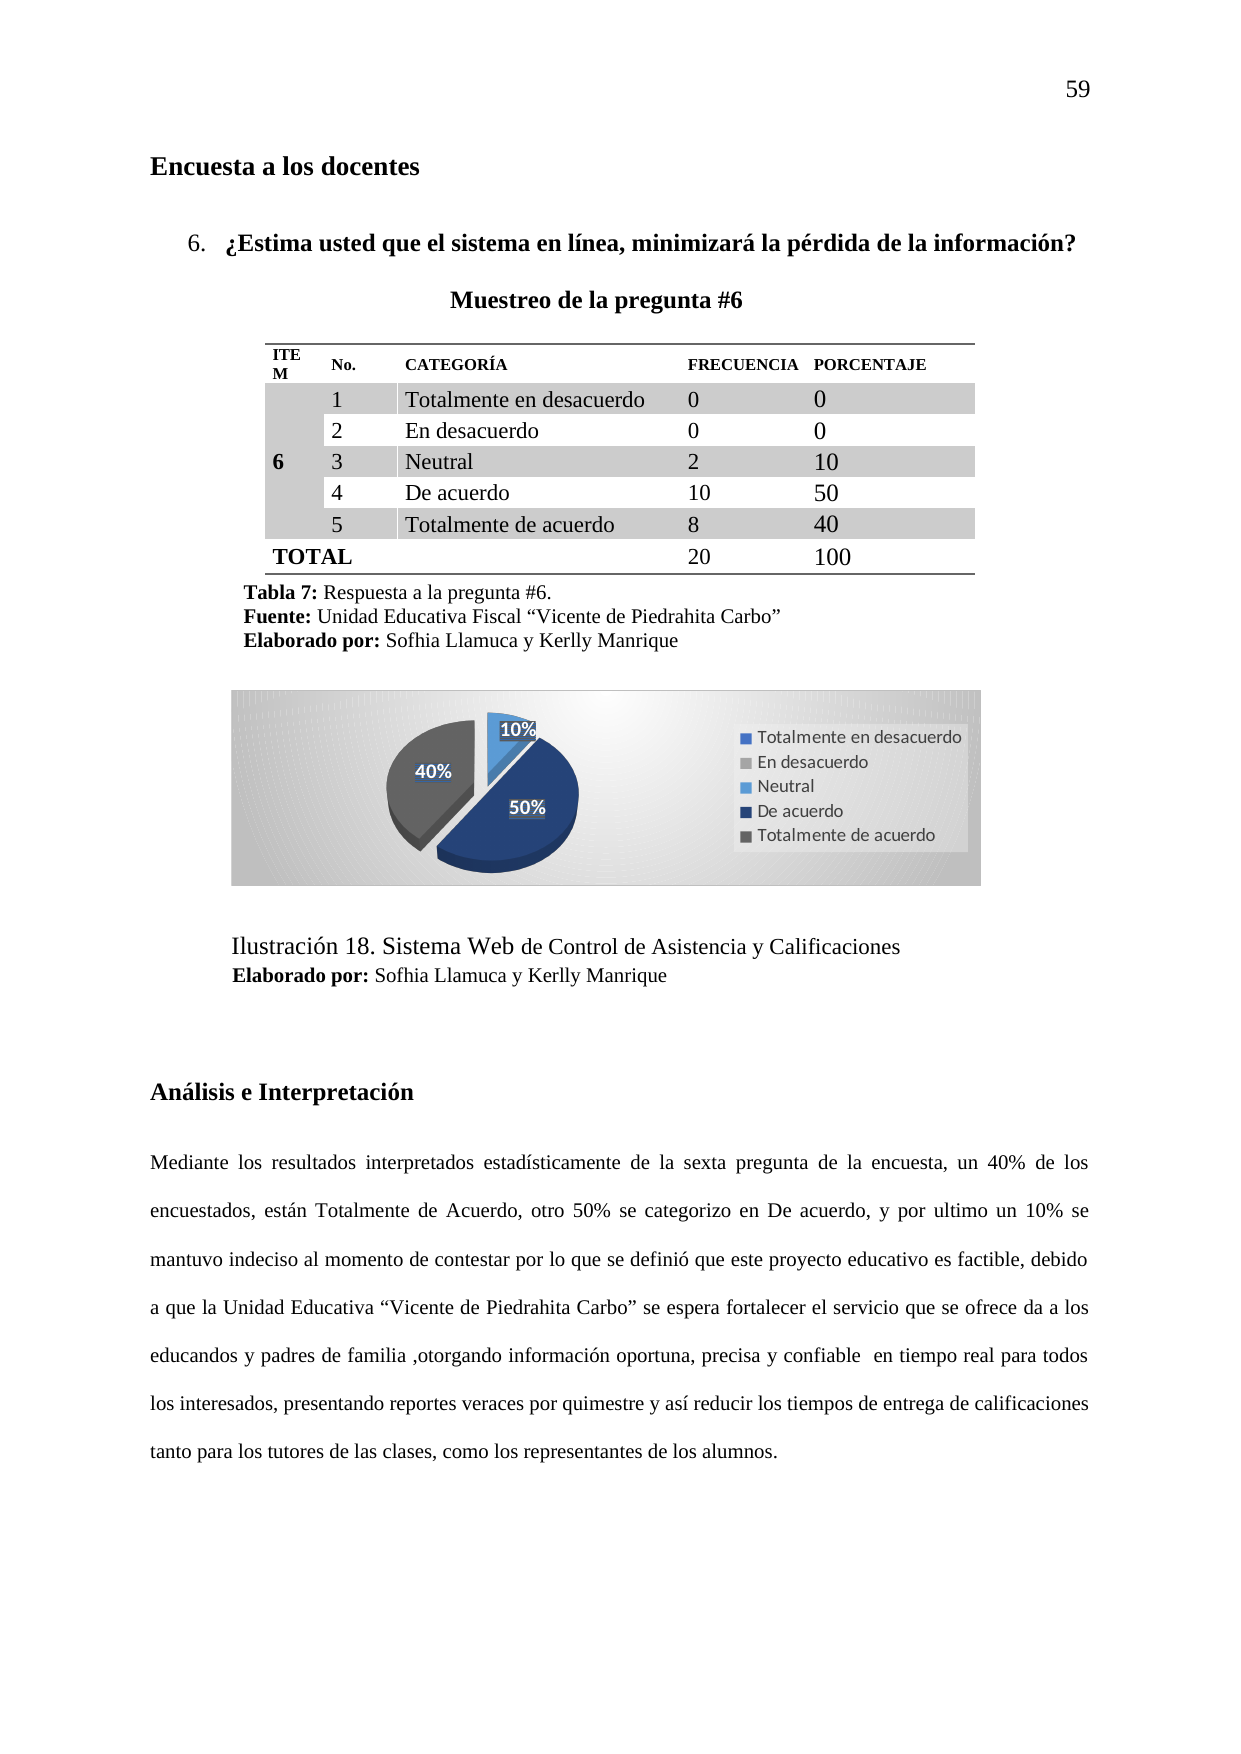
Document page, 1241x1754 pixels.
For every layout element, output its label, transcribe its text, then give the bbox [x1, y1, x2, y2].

table_header PORCENTAJE [806, 345, 975, 383]
table_header CATEGORÍA [398, 345, 680, 383]
table_cell 100 [806, 540, 975, 572]
table_cell 8 [680, 508, 806, 539]
table_cell 2 [680, 446, 806, 477]
table_cell 50 [806, 477, 975, 508]
table_cell 6 [265, 383, 324, 539]
table_cell 5 [324, 508, 397, 539]
text Encuesta a los docentes [150, 150, 1090, 181]
list Muestreo de la pregunta #6 [225, 285, 1090, 314]
table_cell 3 [324, 446, 397, 477]
table_cell 0 [680, 383, 806, 414]
table_cell 40 [806, 508, 975, 539]
table_cell De acuerdo [398, 477, 680, 508]
table_cell 20 [680, 540, 806, 572]
text Análisis e Interpretación [150, 1077, 1090, 1106]
table_header ITEM [265, 345, 324, 383]
table_cell 10 [806, 446, 975, 477]
list ¿Estima usted que el sistema en línea, minimizará la pérdida de la información? [187, 228, 1090, 257]
text Mediante los resultados interpretados estadísticamente de la sexta pregunta de la encuesta, un 40% de los encuestados, están Totalmente de Acuerdo, otro 50% se categorizo en De acuerdo, y por ultimo un 10% se mantuvo indeciso al momento de contestar por lo que se definió que este proyecto educativo es factible, debido a que la Unidad Educativa “Vicente de Piedrahita Carbo” se espera fortalecer el servicio que se ofrece da a los educandos y padres de familia ,otorgando información oportuna, precisa y confiable en tiempo real para todos los interesados, presentando reportes veraces por quimestre y así reducir los tiempos de entrega de calificaciones tanto para los tutores de las clases, como los representantes de los alumnos. [150, 1150, 1090, 1463]
table_cell Totalmente en desacuerdo [398, 383, 680, 414]
table_cell 2 [324, 415, 397, 446]
table_cell Totalmente de acuerdo [398, 508, 680, 539]
table_cell 0 [806, 383, 975, 414]
text Ilustración 18. Sistema Web de Control de Asistencia y Calificaciones [150, 931, 1090, 960]
table_cell Neutral [398, 446, 680, 477]
table_cell 0 [680, 415, 806, 446]
table_cell 10 [680, 477, 806, 508]
table_cell 1 [324, 383, 397, 414]
table_cell En desacuerdo [398, 415, 680, 446]
table_header No. [324, 345, 397, 383]
table_cell 0 [806, 415, 975, 446]
table_cell TOTAL [265, 540, 680, 572]
table_cell 4 [324, 477, 397, 508]
table_header FRECUENCIA [680, 345, 806, 383]
